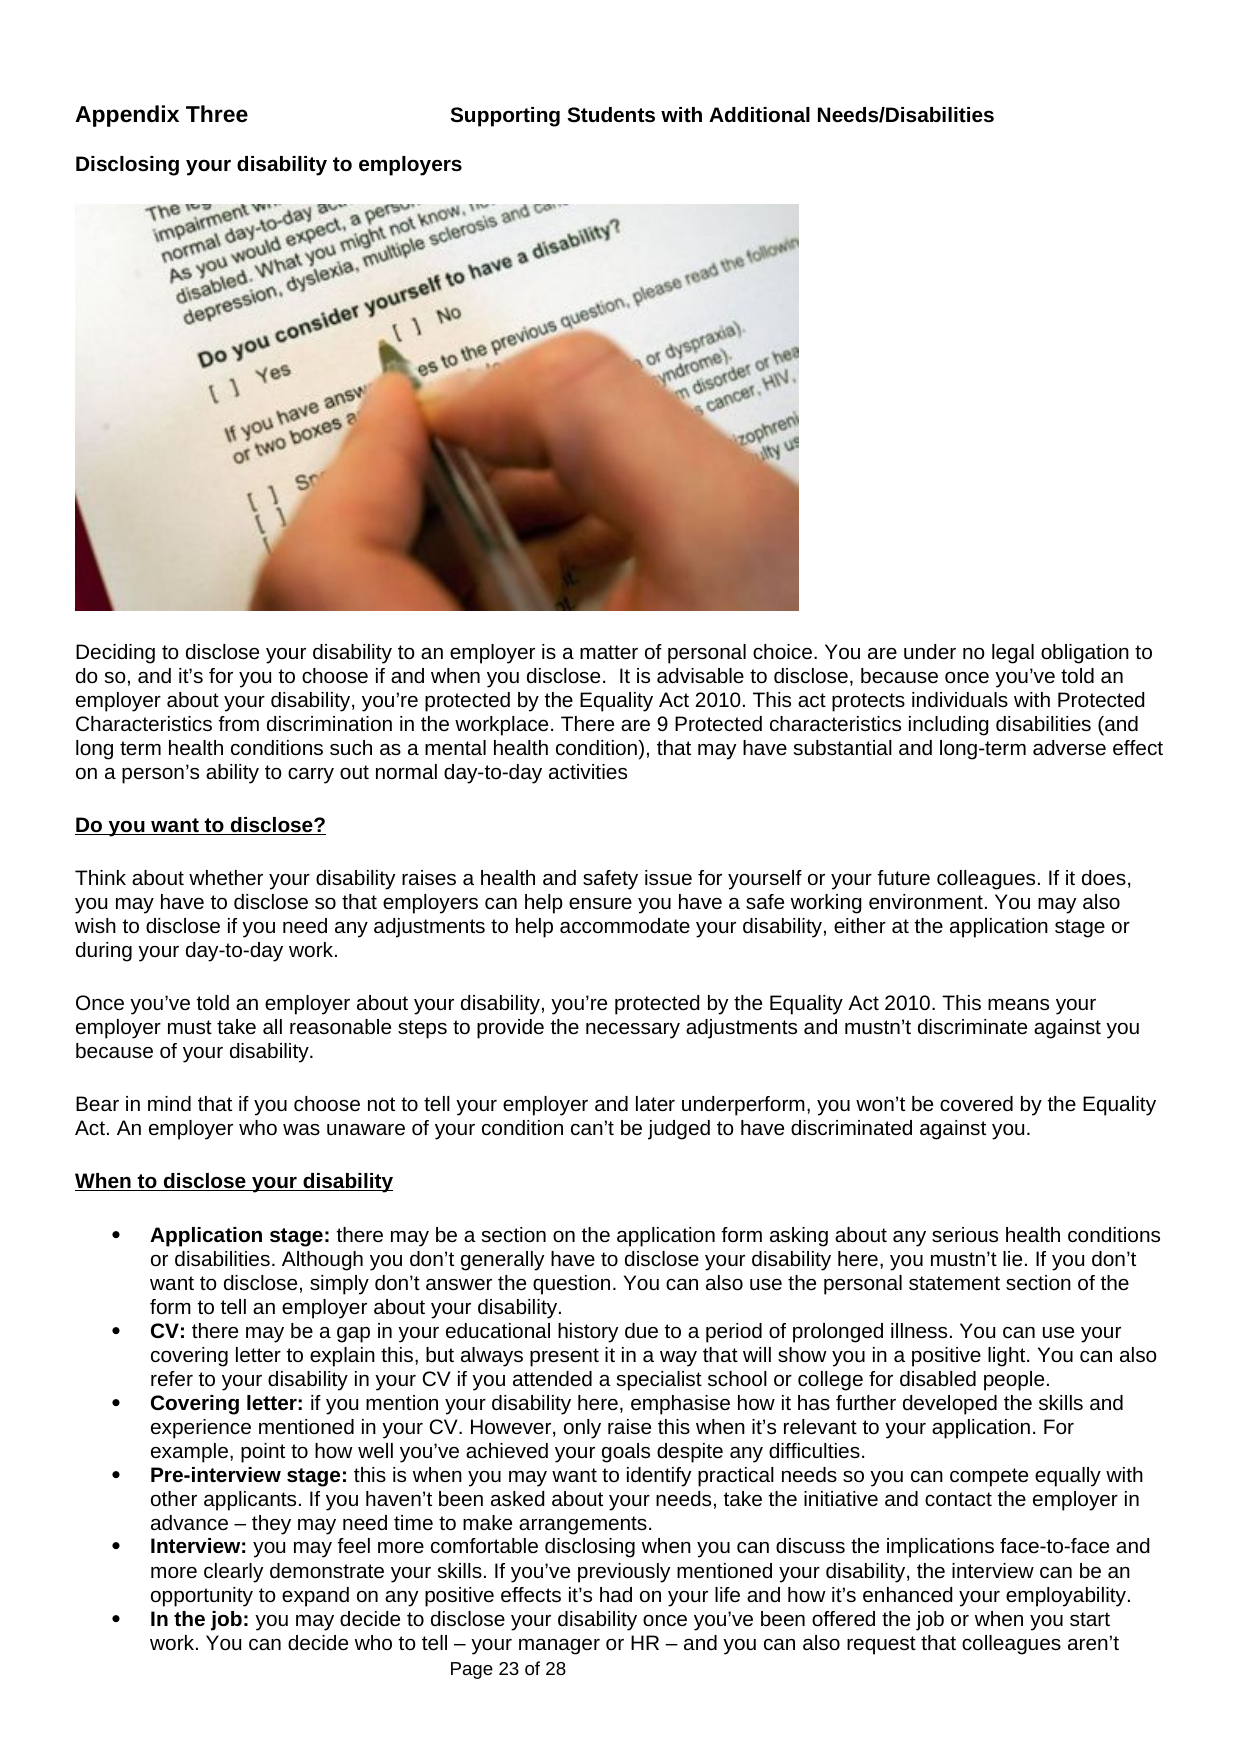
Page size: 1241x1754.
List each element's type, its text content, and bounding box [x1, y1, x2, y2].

text Deciding to disclose your disability to an employer is a matter of personal choice. You are under no legal obligation to do so, and it’s for you to choose if and when you disclose. It is advisable to disclose, because once you’ve told an employer about your disability, you’re protected by the Equality Act 2010. This act protects individuals with Protected Characteristics from discrimination in the workplace. There are 9 Protected characteristics including disabilities (and long term health conditions such as a mental health condition), that may have substantial and long-term adverse effect on a person’s ability to carry out normal day-to-day activities [75, 640, 1165, 784]
list CV: there may be a gap in your educational history due to a period of prolonged illness. You can use your covering letter to explain this, but always present it in a way that will show you in a positive light. You can also refer to your disability in your CV if you attended a specialist school or college for disabled people. [112, 1318, 1165, 1390]
list Interview: you may feel more comfortable disclosing when you can discuss the implications face-to-face and more clearly demonstrate your skills. If you’ve previously mentioned your disability, the interview can be an opportunity to expand on any positive effects it’s had on your life and how it’s enhanced your employability. [112, 1534, 1165, 1606]
list Application stage: there may be a section on the application form asking about any serious health conditions or disabilities. Although you don’t generally have to disclose your disability here, you mustn’t lie. If you don’t want to disclose, simply don’t answer the question. You can also use the personal statement section of the form to tell an employer about your disability. [112, 1222, 1165, 1318]
list Pre-interview stage: this is when you may want to identify practical needs so you can compete equally with other applicants. If you haven’t been asked about your needs, take the initiative and contact the employer in advance – they may need time to make arrangements. [112, 1462, 1165, 1534]
text Appendix Three Supporting Students with Additional Needs/Disabilities [75, 101, 1165, 128]
text Think about whether your disability raises a health and safety issue for yourself or your future colleagues. If it does, you may have to disclose so that employers can help ensure you have a safe working environment. You may also wish to disclose if you need any adjustments to help accommodate your disability, either at the application stage or during your day-to-day work. [75, 866, 1165, 962]
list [112, 1606, 1165, 1654]
text Bear in mind that if you choose not to tell your employer and later underperform, you won’t be covered by the Equality Act. An employer who was unaware of your condition can’t be judged to have discriminated against you. [75, 1092, 1165, 1140]
text Once you’ve told an employer about your disability, you’re protected by the Equality Act 2010. This means your employer must take all reasonable steps to provide the necessary adjustments and mustn’t discriminate against you because of your disability. [75, 991, 1165, 1063]
picture [75, 204, 799, 611]
list Covering letter: if you mention your disability here, emphasise how it has further developed the skills and experience mentioned in your CV. However, only raise this when it’s relevant to your application. For example, point to how well you’ve achieved your goals despite any difficulties. [112, 1390, 1165, 1462]
text Do you want to disclose? [75, 813, 1165, 837]
text When to disclose your disability [75, 1169, 1165, 1193]
text Disclosing your disability to employers [75, 152, 1165, 176]
